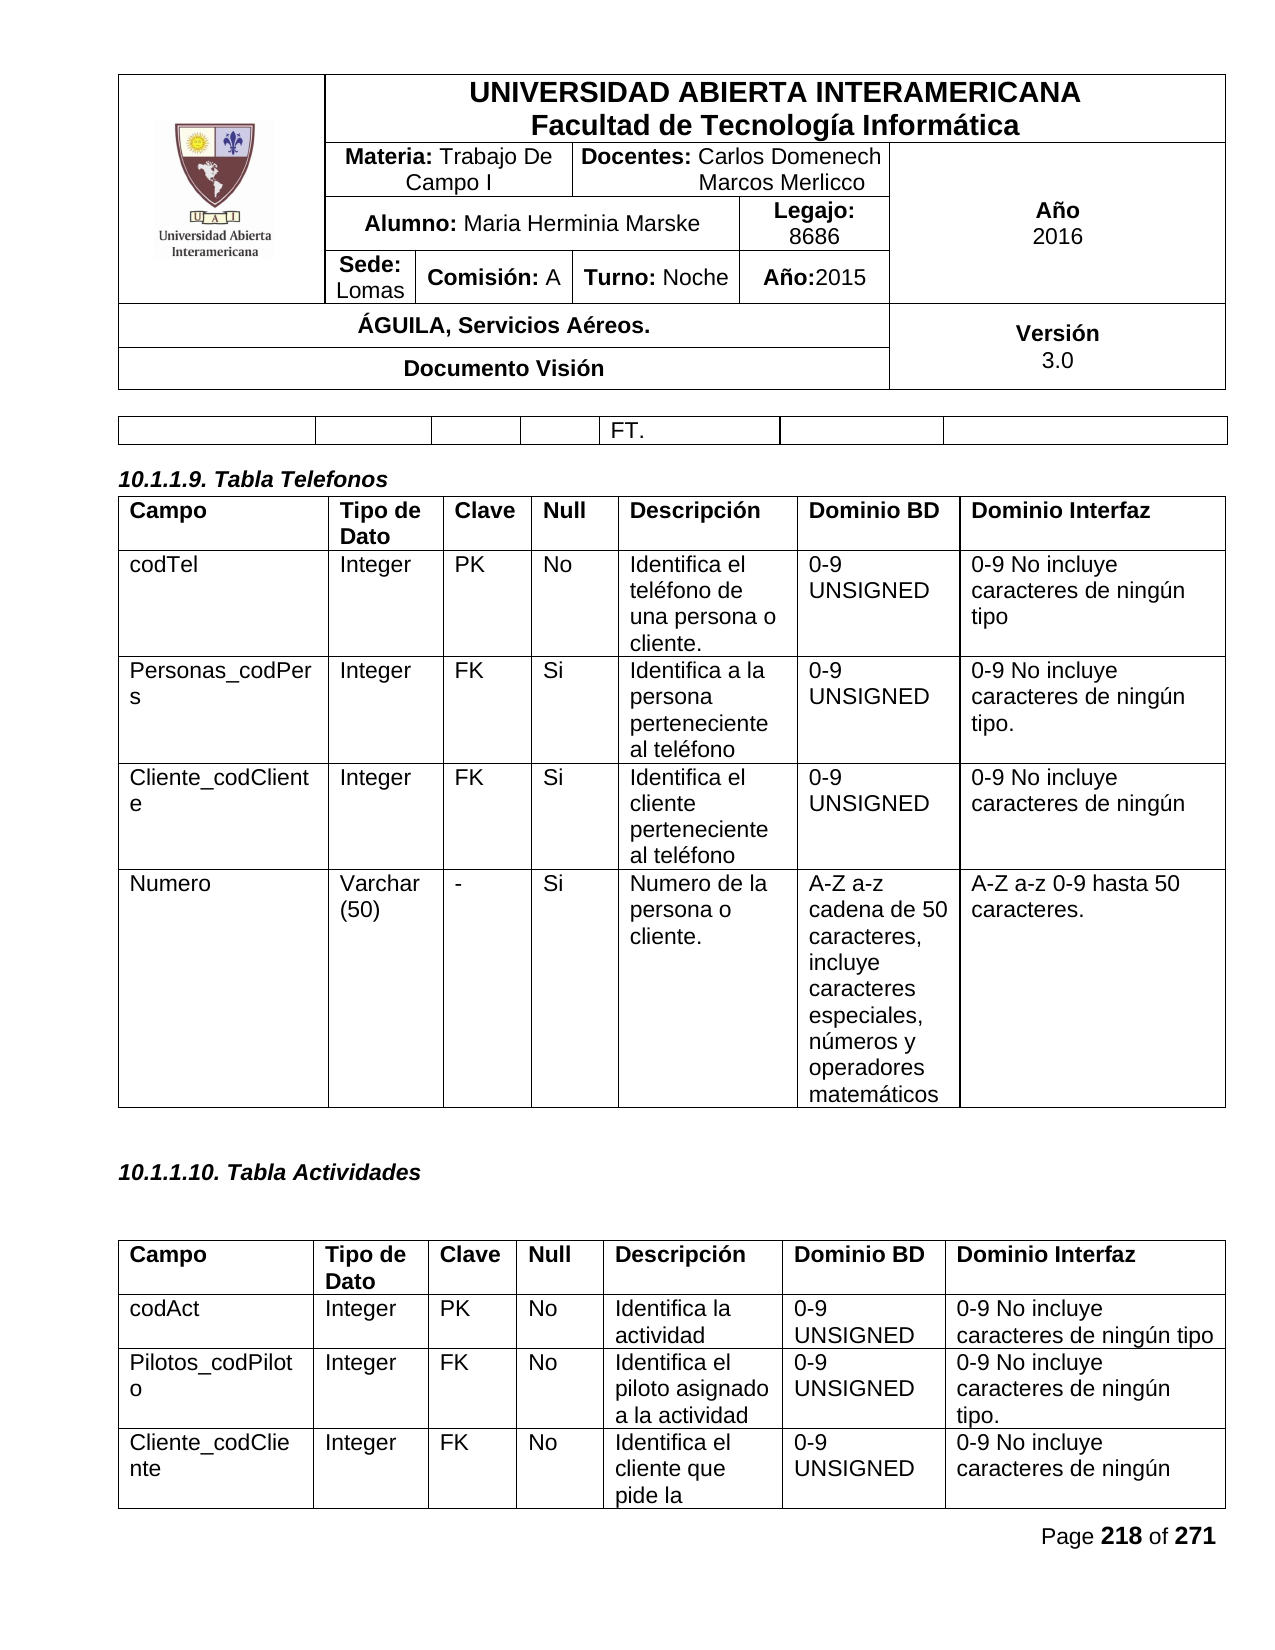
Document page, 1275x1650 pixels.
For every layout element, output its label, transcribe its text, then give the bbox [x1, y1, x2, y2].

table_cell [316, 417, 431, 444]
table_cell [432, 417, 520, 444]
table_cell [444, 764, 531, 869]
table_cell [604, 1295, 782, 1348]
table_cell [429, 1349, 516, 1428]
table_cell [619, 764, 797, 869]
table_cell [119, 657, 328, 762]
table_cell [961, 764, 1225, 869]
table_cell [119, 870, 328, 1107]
subtitle 10.1.1.10. Tabla Actividades [118, 1159, 1216, 1186]
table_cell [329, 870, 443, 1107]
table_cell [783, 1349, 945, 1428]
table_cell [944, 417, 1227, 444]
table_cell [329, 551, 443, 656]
picture [154, 119, 275, 259]
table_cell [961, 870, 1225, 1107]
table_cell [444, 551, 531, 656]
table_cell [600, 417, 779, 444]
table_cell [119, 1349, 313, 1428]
subtitle 10.1.1.9. Tabla Telefonos [118, 466, 1216, 492]
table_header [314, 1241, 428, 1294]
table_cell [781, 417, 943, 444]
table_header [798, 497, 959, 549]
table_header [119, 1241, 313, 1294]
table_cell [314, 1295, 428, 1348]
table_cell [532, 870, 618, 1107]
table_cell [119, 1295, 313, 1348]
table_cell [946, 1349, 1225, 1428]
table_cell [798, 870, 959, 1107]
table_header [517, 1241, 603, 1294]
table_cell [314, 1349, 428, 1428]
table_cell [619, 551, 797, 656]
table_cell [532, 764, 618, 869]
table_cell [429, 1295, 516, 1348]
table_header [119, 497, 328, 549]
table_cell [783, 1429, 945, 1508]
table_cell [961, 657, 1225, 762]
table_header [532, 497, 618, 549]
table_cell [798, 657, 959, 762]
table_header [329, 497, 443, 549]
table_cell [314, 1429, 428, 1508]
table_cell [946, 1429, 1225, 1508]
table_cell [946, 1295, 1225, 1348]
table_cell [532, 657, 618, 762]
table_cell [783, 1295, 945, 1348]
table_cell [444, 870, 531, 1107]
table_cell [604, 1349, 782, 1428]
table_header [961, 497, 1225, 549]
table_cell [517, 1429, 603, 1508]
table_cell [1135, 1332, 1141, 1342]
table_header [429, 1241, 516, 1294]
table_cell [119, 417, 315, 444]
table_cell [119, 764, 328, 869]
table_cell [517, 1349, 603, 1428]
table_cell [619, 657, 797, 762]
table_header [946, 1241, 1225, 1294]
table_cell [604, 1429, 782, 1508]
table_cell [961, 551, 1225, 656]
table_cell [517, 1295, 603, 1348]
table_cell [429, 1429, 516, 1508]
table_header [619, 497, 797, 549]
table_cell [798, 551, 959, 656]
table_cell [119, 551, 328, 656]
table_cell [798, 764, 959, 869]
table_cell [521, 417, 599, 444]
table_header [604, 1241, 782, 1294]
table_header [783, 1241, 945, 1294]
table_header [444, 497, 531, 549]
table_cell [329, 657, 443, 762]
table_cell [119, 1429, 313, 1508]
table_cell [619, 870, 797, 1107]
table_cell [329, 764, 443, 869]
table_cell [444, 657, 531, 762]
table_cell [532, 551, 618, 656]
